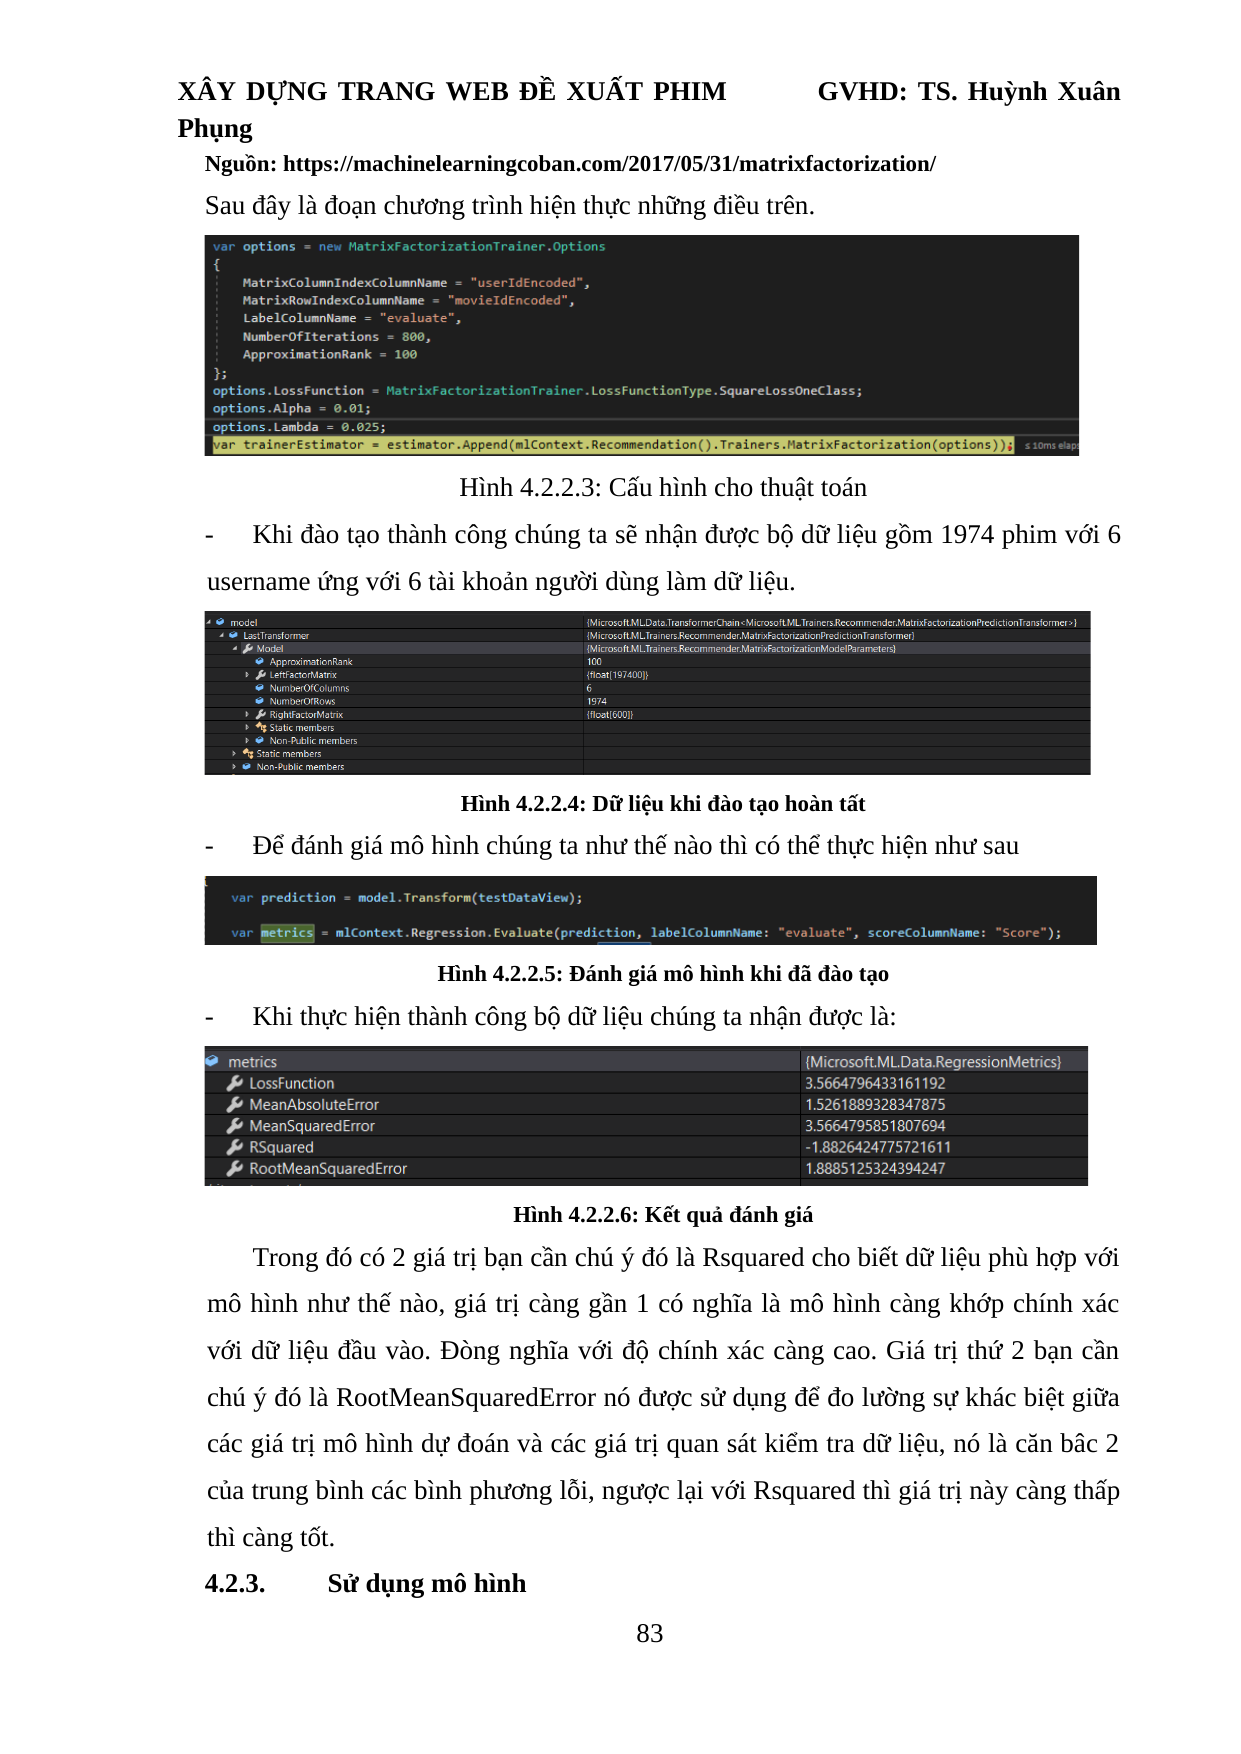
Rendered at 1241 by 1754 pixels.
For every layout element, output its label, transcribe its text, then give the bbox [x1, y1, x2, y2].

list Khi thực hiện thành công bộ dữ liệu chúng ta nhận được là: [204, 1000, 1122, 1031]
picture [204, 876, 1097, 945]
list Sau đây là đoạn chương trình hiện thực những điều trên. [204, 189, 1122, 220]
list Để đánh giá mô hình chúng ta như thế nào thì có thể thực hiện như sau [204, 829, 1122, 861]
list Hình 4.2.2.3: Cấu hình cho thuật toán [204, 471, 1122, 502]
list Hình 4.2.2.5: Đánh giá mô hình khi đã đào tạo [204, 960, 1122, 987]
list Hình 4.2.2.6: Kết quả đánh giá [204, 1201, 1122, 1227]
picture [204, 1046, 1089, 1186]
list Khi đào tạo thành công chúng ta sẽ nhận được bộ dữ liệu gồm 1974 phim với 6 username ứng với 6 tài khoản người dùng làm dữ liệu. [204, 518, 1122, 596]
picture [204, 235, 1080, 456]
list Trong đó có 2 giá trị bạn cần chú ý đó là Rsquared cho biết dữ liệu phù hợp với mô hình như thế nào, giá trị càng gần 1 có nghĩa là mô hình càng khớp chính xác với dữ liệu đầu vào. Đòng nghĩa với độ chính xác càng cao. Giá trị thứ 2 bạn cần chú ý đó là RootMeanSquaredError nó được sử dụng để đo lường sự khác biệt giữa các giá trị mô hình dự đoán và các giá trị quan sát kiểm tra dữ liệu, nó là căn bâc 2 của trung bình các bình phương lỗi, ngược lại với Rsquared thì giá trị này càng thấp thì càng tốt. [207, 1241, 1122, 1552]
list Sử dụng mô hình [204, 1567, 1122, 1598]
list Hình 4.2.2.4: Dữ liệu khi đào tạo hoàn tất [204, 790, 1122, 816]
list Nguồn: https://machinelearningcoban.com/2017/05/31/matrixfactorization/ [204, 149, 1122, 176]
picture [204, 611, 1091, 775]
